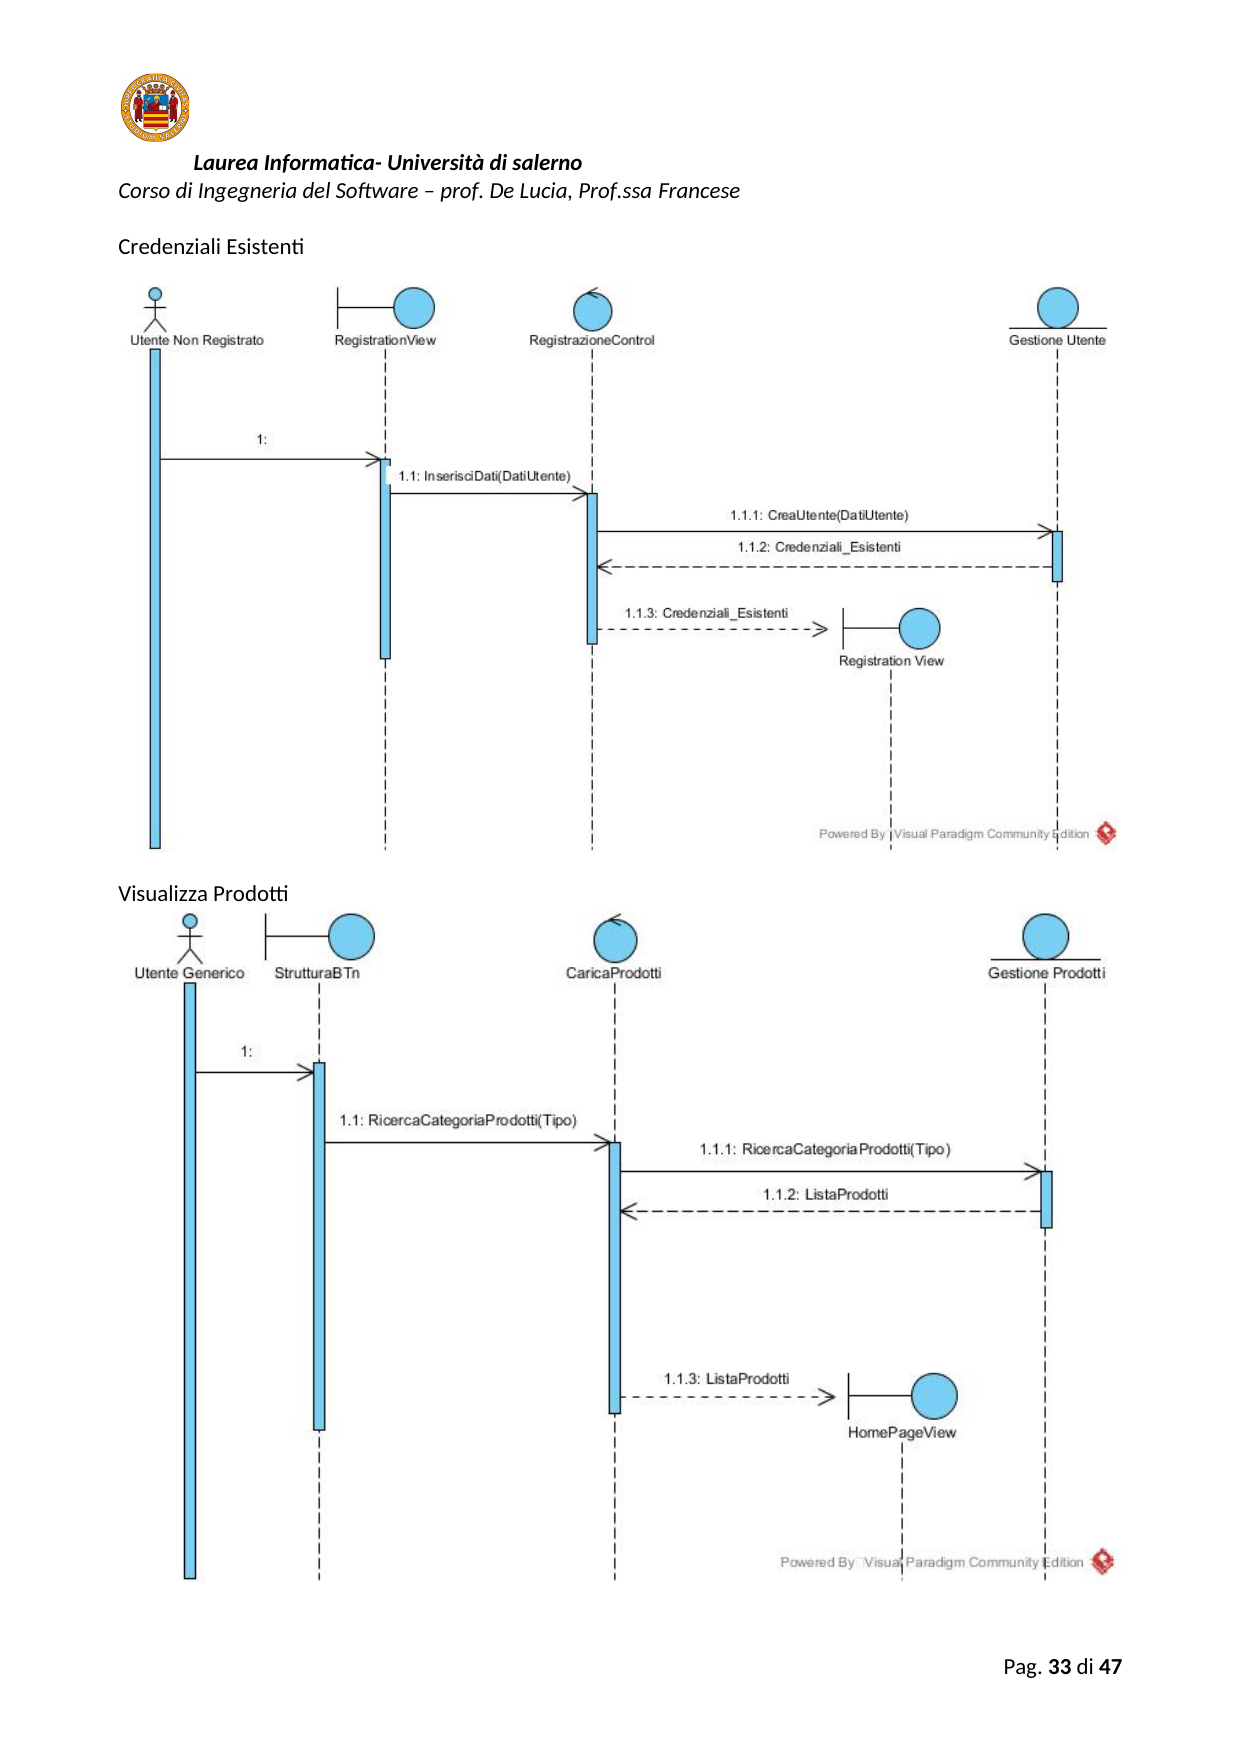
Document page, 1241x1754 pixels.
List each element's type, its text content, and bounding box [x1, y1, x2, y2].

picture [118, 285, 1123, 854]
picture [118, 911, 1123, 1585]
picture [121, 73, 190, 142]
text Credenziali Esistenti [118, 232, 1122, 261]
text Visualizza Prodotti [118, 879, 1122, 911]
